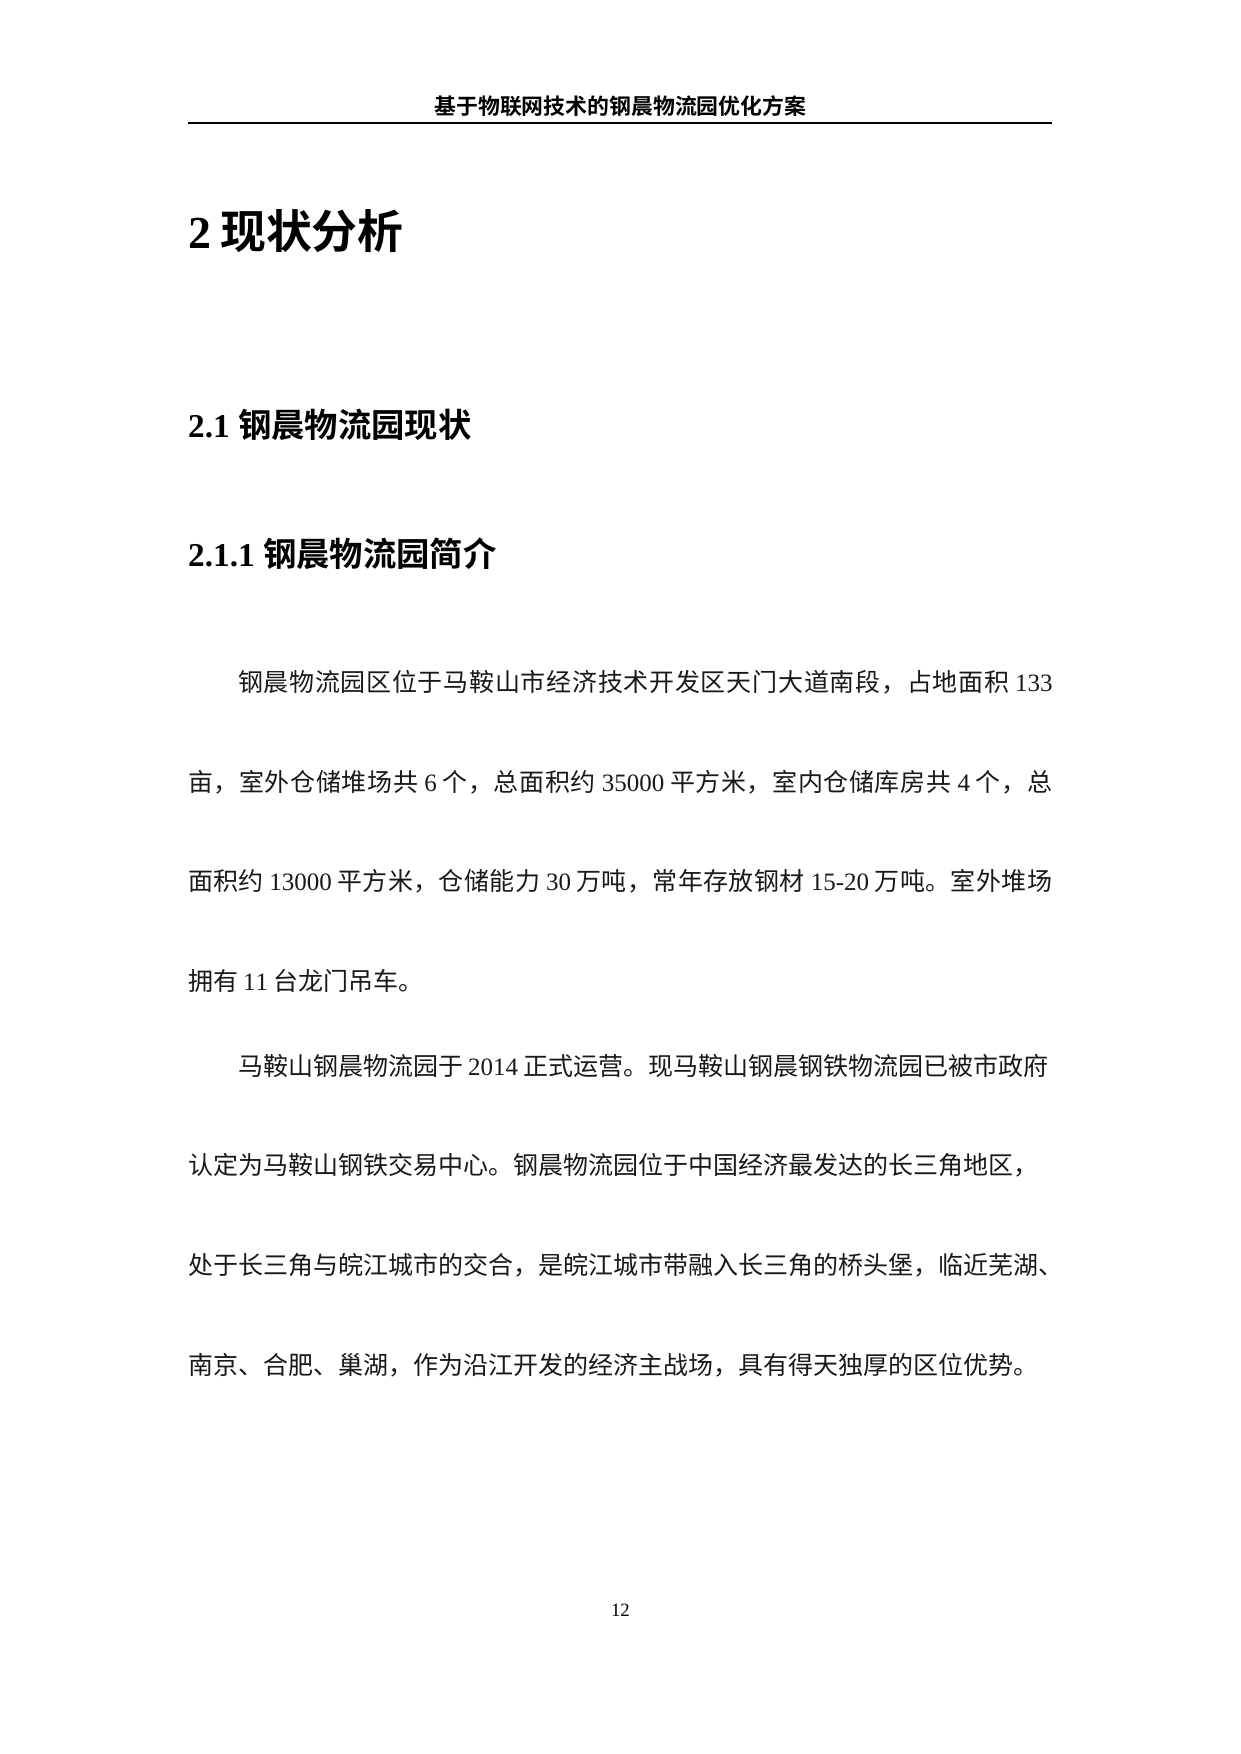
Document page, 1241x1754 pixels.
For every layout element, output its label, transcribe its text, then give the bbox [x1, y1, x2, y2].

subtitle 2现状分析 [188, 196, 1052, 262]
text 钢晨物流园区位于马鞍山市经济技术开发区天门大道南段，占地面积133亩，室外仓储堆场共6个，总面积约35000平方米，室内仓储库房共4个，总面积约13000平方米，仓储能力30万吨，常年存放钢材15-20万吨。室外堆场拥有11台龙门吊车。 [188, 647, 1052, 1013]
subtitle 2.1.1 钢晨物流园简介 [188, 519, 1052, 585]
text 马鞍山钢晨物流园于2014正式运营。现马鞍山钢晨钢铁物流园已被市政府认定为马鞍山钢铁交易中心。钢晨物流园位于中国经济最发达的长三角地区，处于长三角与皖江城市的交合，是皖江城市带融入长三角的桥头堡，临近芜湖、南京、合肥、巢湖，作为沿江开发的经济主战场，具有得天独厚的区位优势。 [188, 1031, 1052, 1396]
subtitle 2.1 钢晨物流园现状 [188, 390, 1052, 456]
